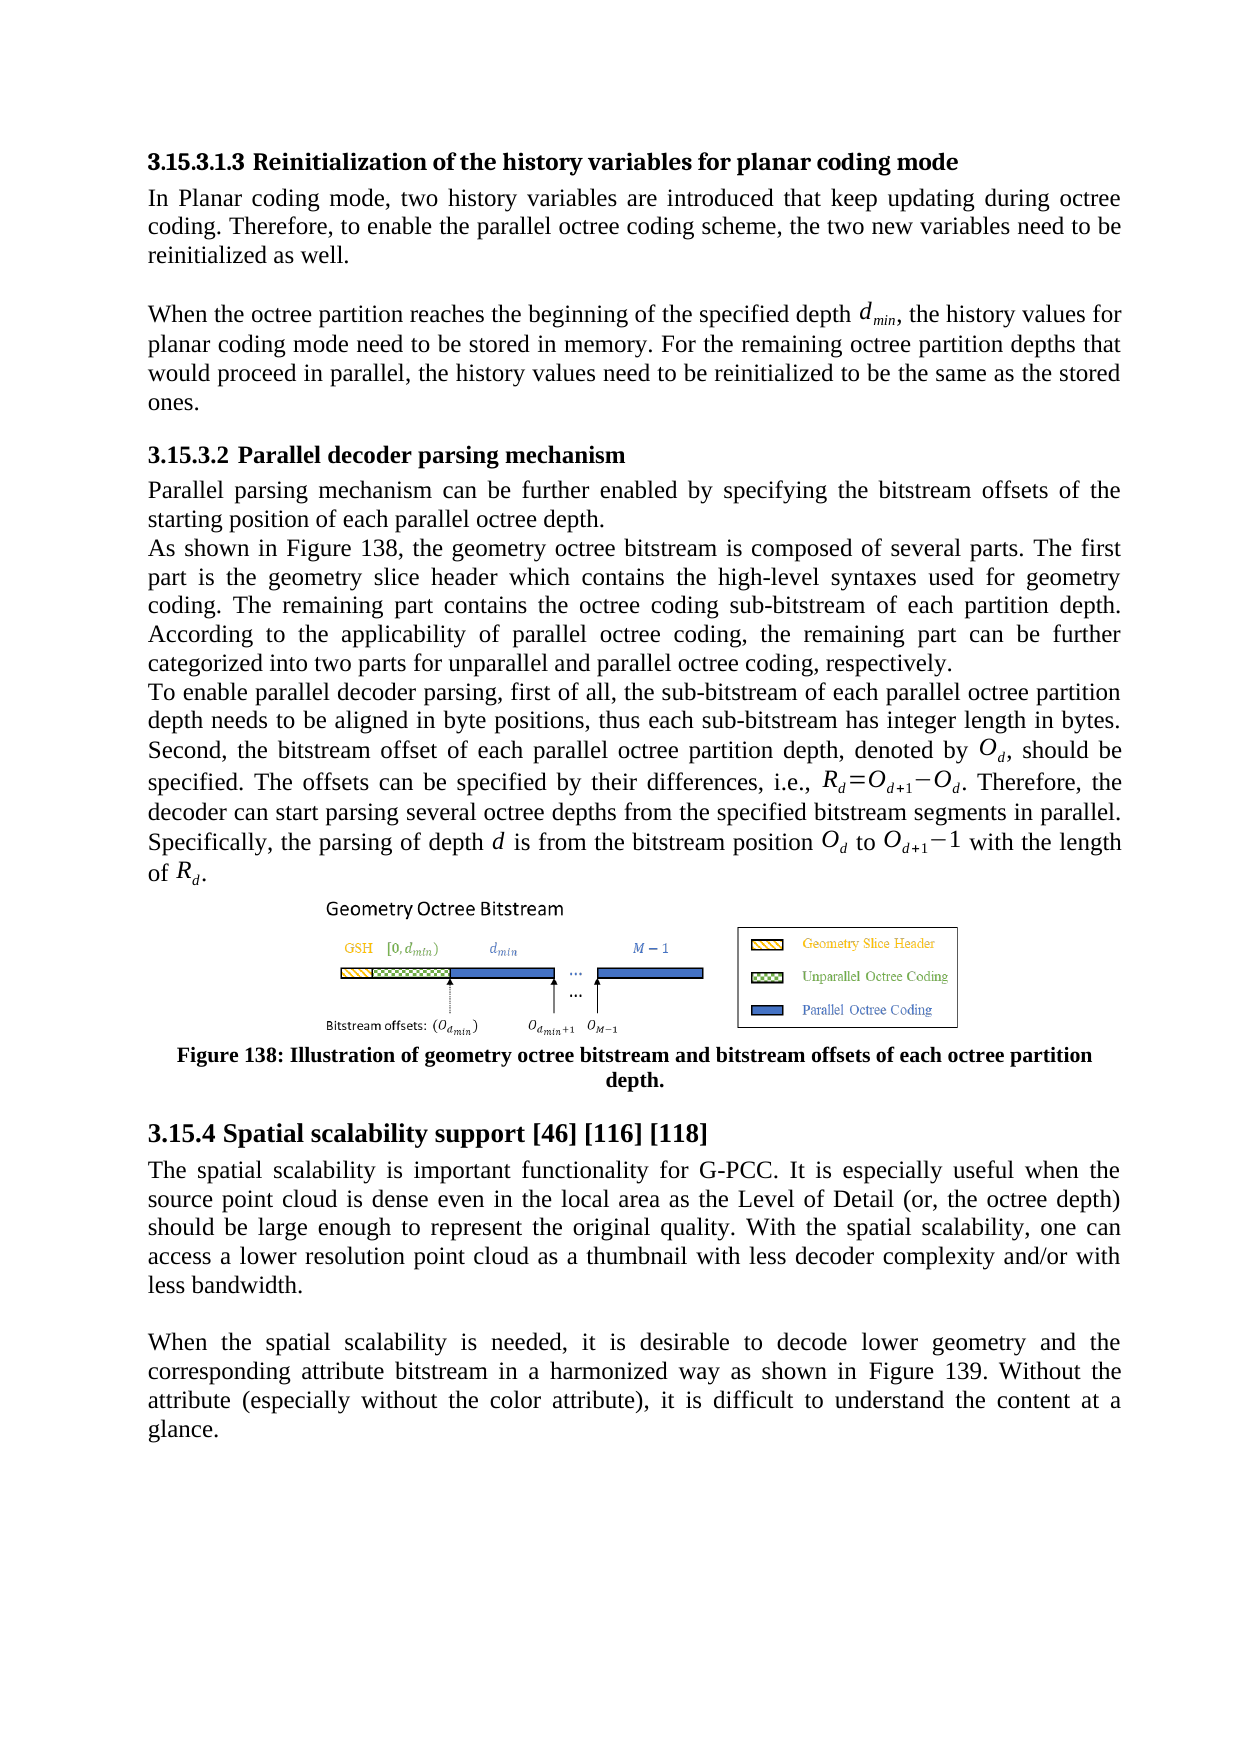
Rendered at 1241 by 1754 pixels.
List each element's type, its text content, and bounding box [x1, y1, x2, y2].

subtitle Reinitialization of the history variables for planar coding mode [148, 148, 1122, 176]
text In Planar coding mode, two history variables are introduced that keep updating during octree coding. Therefore, to enable the parallel octree coding scheme, the two new variables need to be reinitialized as well. [148, 183, 1122, 269]
text When the octree partition reaches the beginning of the specified depth , the history values for planar coding mode need to be stored in memory. For the remaining octree partition depths that would proceed in parallel, the history values need to be reinitialized to be the same as the stored ones. [148, 298, 1122, 415]
text To enable parallel decoder parsing, first of all, the sub-bitstream of each parallel octree partition depth needs to be aligned in byte positions, thus each sub-bitstream has integer length in bytes. Second, the bitstream offset of each parallel octree partition depth, denoted by , should be specified. The offsets can be specified by their differences, i.e., . Therefore, the decoder can start parsing several octree depths from the specified bitstream segments in parallel. Specifically, the parsing of depth is from the bitstream position to with the length of . [148, 677, 1122, 888]
text The spatial scalability is important functionality for G-PCC. It is especially useful when the source point cloud is dense even in the local area as the Level of Detail (or, the octree depth) should be large enough to represent the original quality. With the spatial scalability, one can access a lower resolution point cloud as a thumbnail with less decoder complexity and/or with less bandwidth. [148, 1155, 1122, 1299]
text Parallel parsing mechanism can be further enabled by specifying the bitstream offsets of the starting position of each parallel octree depth. [148, 475, 1122, 533]
subtitle Spatial scalability support [46] [116] [118] [148, 1118, 1122, 1149]
subtitle Parallel decoder parsing mechanism [148, 440, 1122, 469]
picture [312, 888, 958, 1043]
